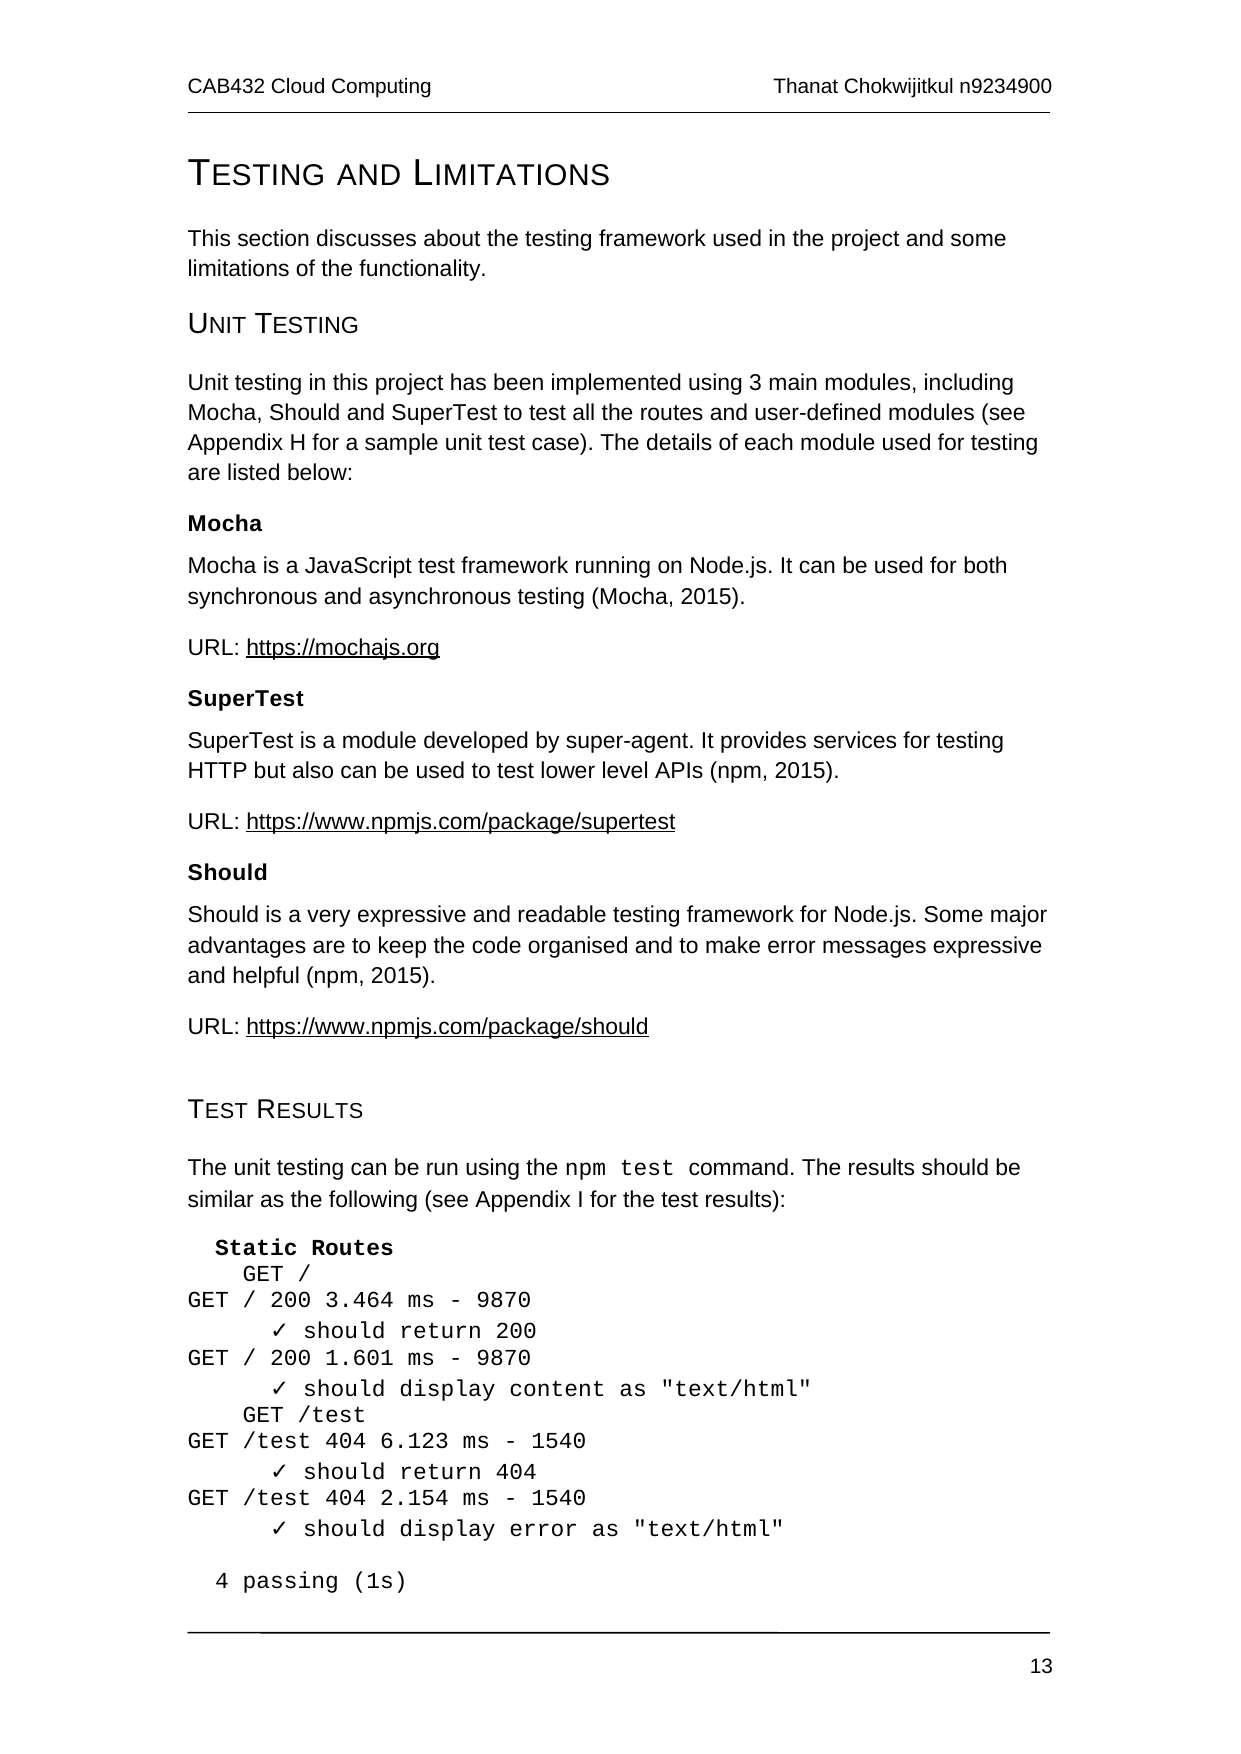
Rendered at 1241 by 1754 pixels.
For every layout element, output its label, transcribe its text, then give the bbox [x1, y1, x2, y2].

text URL: https://mochajs.org [187, 634, 1053, 660]
text Mocha is a JavaScript test framework running on Node.js. It can be used for both synchronous and asynchronous testing (Mocha, 2015). [187, 552, 1053, 609]
text SuperTest is a module developed by super-agent. It provides services for testing HTTP but also can be used to test lower level APIs (npm, 2015). [187, 727, 1053, 783]
text ✓ should display content as "text/html" [187, 1372, 1053, 1403]
subtitle SuperTest [187, 685, 1053, 711]
subtitle Mocha [187, 510, 1053, 537]
subtitle Testing and Limitations [187, 150, 1053, 193]
text Should is a very expressive and readable testing framework for Node.js. Some major advantages are to keep the code organised and to make error messages expressive and helpful (npm, 2015). [187, 901, 1053, 988]
text Static Routes [187, 1237, 1053, 1263]
text ✓ should return 404 [187, 1455, 1053, 1486]
text URL: https://www.npmjs.com/package/should [187, 1013, 1053, 1039]
text The unit testing can be run using the npm test command. The results should be similar as the following (see Appendix I for the test results): [187, 1153, 1053, 1212]
text ✓ should display error as "text/html" [187, 1512, 1053, 1544]
text GET / 200 1.601 ms - 9870 [187, 1346, 1053, 1372]
subtitle Test Results [187, 1093, 1053, 1124]
text GET / [187, 1263, 1053, 1288]
text URL: https://www.npmjs.com/package/supertest [187, 808, 1053, 834]
text GET /test 404 6.123 ms - 1540 [187, 1429, 1053, 1455]
text GET / 200 3.464 ms - 9870 [187, 1288, 1053, 1314]
subtitle Should [187, 859, 1053, 886]
text ✓ should return 200 [187, 1314, 1053, 1346]
text GET /test [187, 1403, 1053, 1429]
text This section discusses about the testing framework used in the project and some limitations of the functionality. [187, 224, 1053, 281]
subtitle Unit Testing [187, 306, 1053, 339]
text Unit testing in this project has been implemented using 3 main modules, including Mocha, Should and SuperTest to test all the routes and user-defined modules (see Appendix H for a sample unit test case). The details of each module used for testing are listed below: [187, 369, 1053, 486]
text GET /test 404 2.154 ms - 1540 [187, 1486, 1053, 1512]
text 4 passing (1s) [187, 1569, 1053, 1596]
